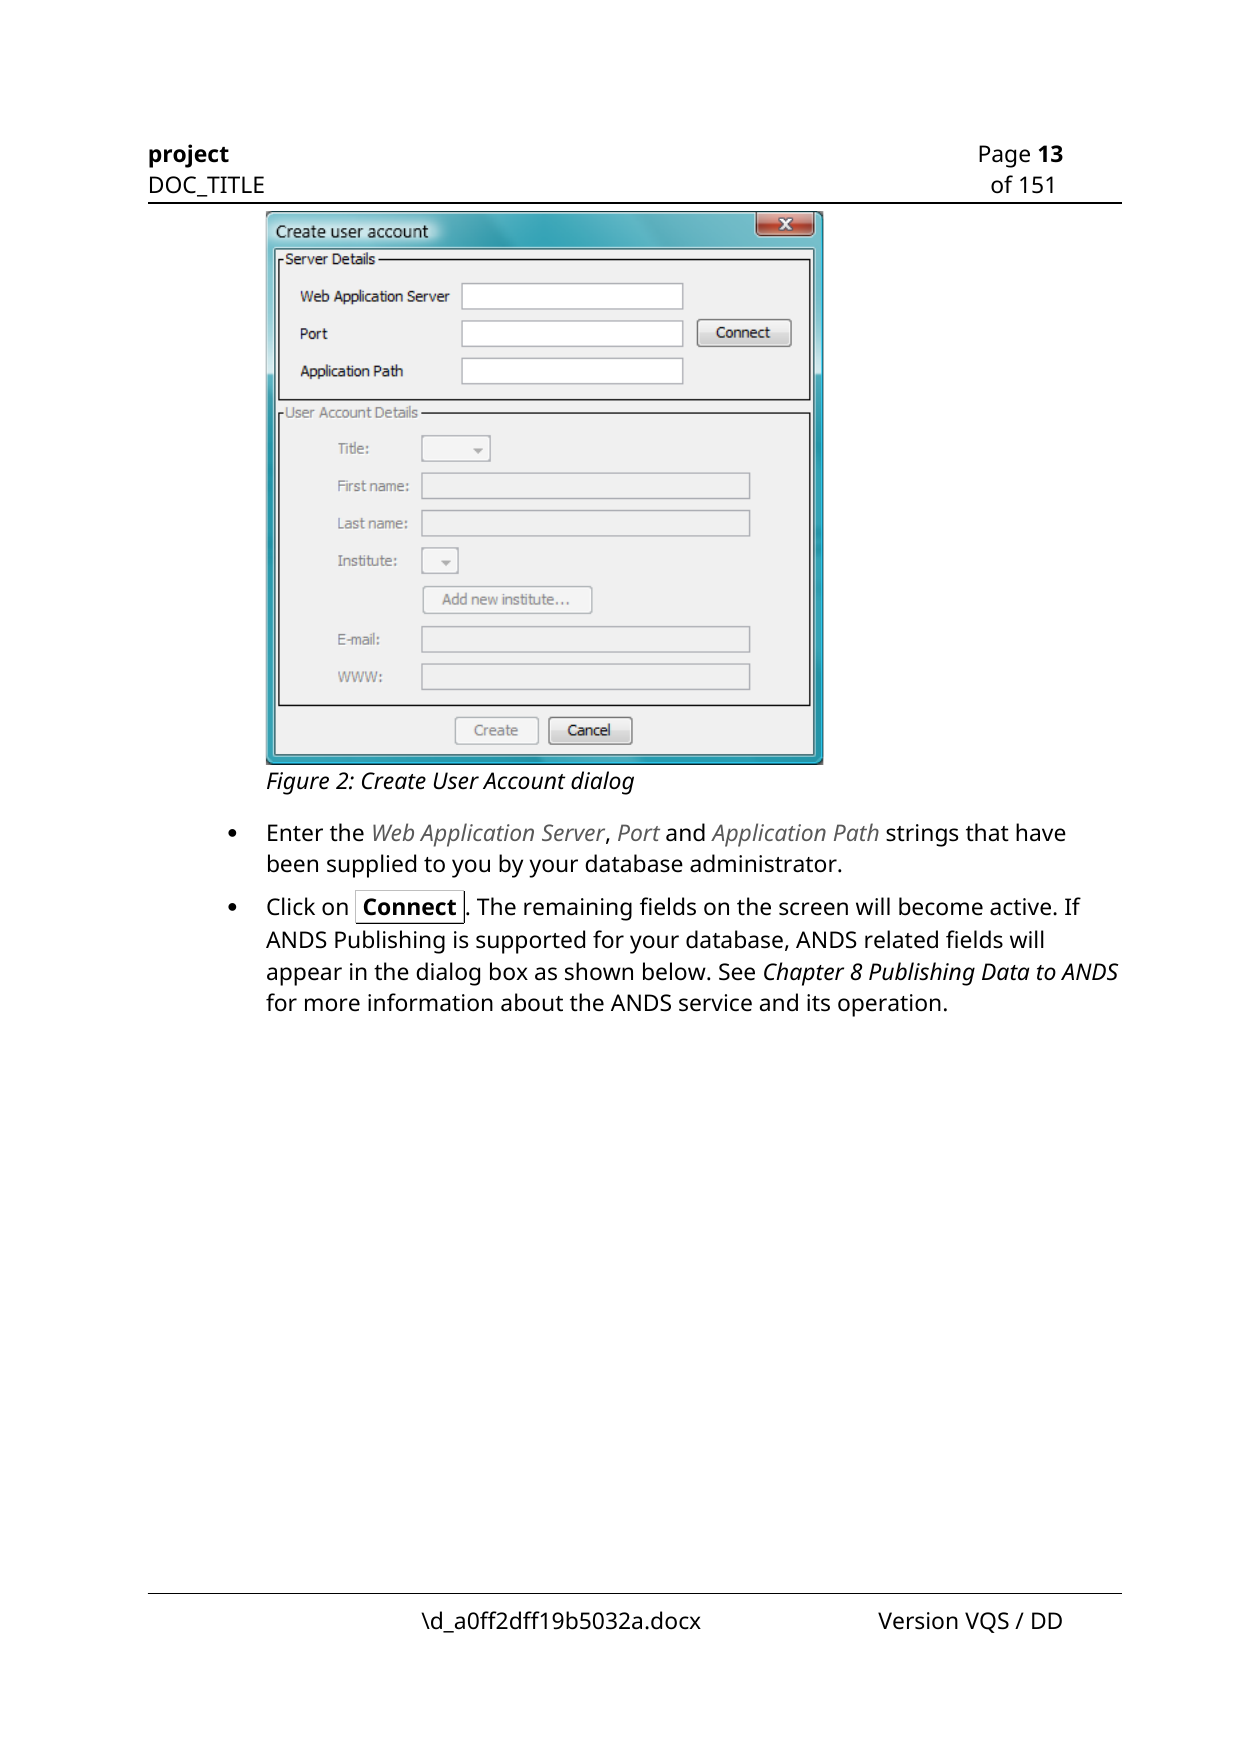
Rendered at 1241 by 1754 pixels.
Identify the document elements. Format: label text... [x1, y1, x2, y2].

picture [265, 211, 824, 765]
text Enter the Web Application Server, Port and Application Path strings that have been supplied to you by your database administrator. [228, 817, 1122, 879]
